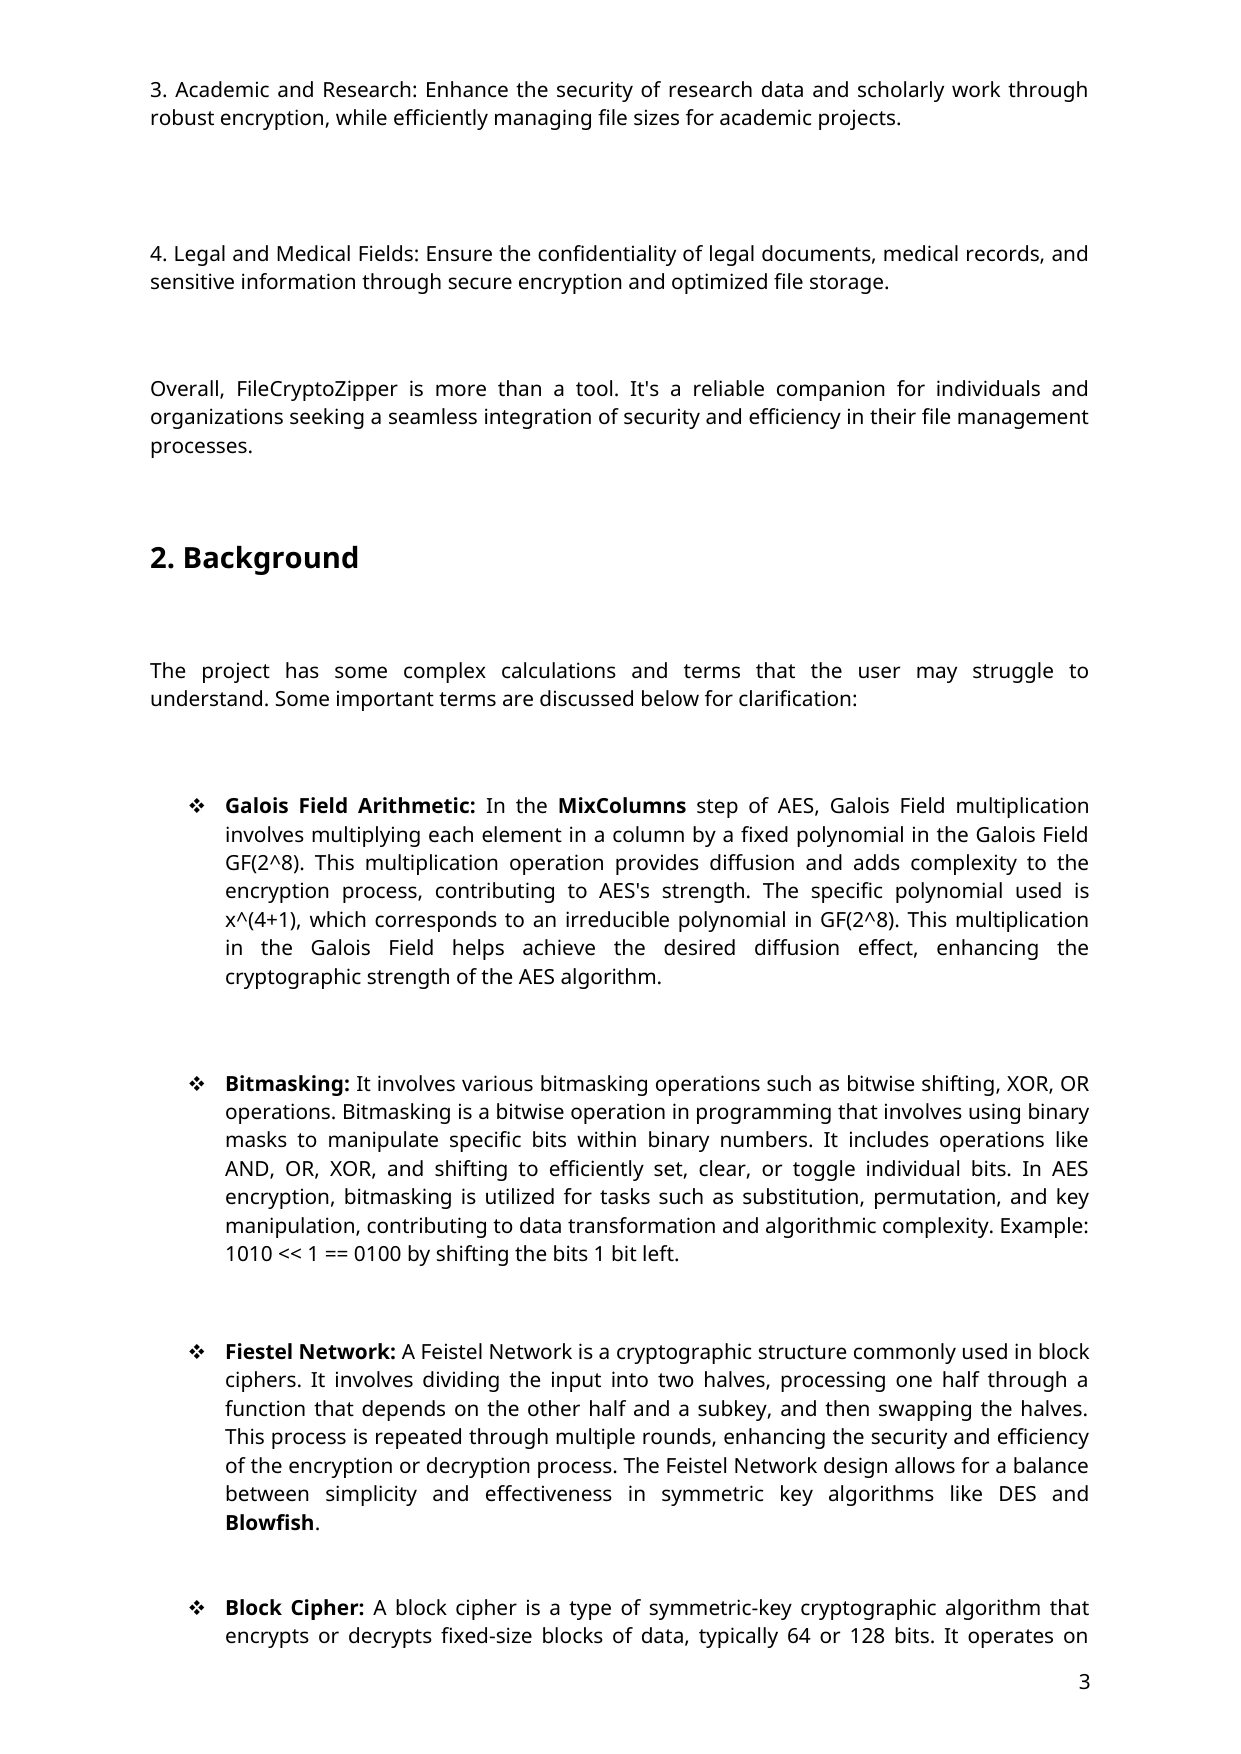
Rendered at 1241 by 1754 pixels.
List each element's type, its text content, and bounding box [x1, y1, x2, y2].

subtitle Galois Field Arithmetic: In the MixColumns step of AES, Galois Field multiplication involves multiplying each element in a column by a fixed polynomial in the Galois Field GF(2^8). This multiplication operation provides diffusion and adds complexity to the encryption process, contributing to AES's strength. The specific polynomial used is x^(4+1), which corresponds to an irreducible polynomial in GF(2^8). This multiplication in the Galois Field helps achieve the desired diffusion effect, enhancing the cryptographic strength of the AES algorithm. [187, 791, 1090, 990]
subtitle The project has some complex calculations and terms that the user may struggle to understand. Some important terms are discussed below for clarification: [150, 656, 1090, 713]
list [187, 1593, 1090, 1650]
list Fiestel Network: A Feistel Network is a cryptographic structure commonly used in block ciphers. It involves dividing the input into two halves, processing one half through a function that depends on the other half and a subkey, and then swapping the halves. This process is repeated through multiple rounds, enhancing the security and efficiency of the encryption or decryption process. The Feistel Network design allows for a balance between simplicity and effectiveness in symmetric key algorithms like DES and Blowfish. [187, 1337, 1090, 1536]
subtitle Bitmasking: It involves various bitmasking operations such as bitwise shifting, XOR, OR operations. Bitmasking is a bitwise operation in programming that involves using binary masks to manipulate specific bits within binary numbers. It includes operations like AND, OR, XOR, and shifting to efficiently set, clear, or toggle individual bits. In AES encryption, bitmasking is utilized for tasks such as substitution, permutation, and key manipulation, contributing to data transformation and algorithmic complexity. Example: 1010 << 1 == 0100 by shifting the bits 1 bit left. [187, 1069, 1090, 1268]
subtitle 4. Legal and Medical Fields: Ensure the confidentiality of legal documents, medical records, and sensitive information through secure encryption and optimized file storage. [150, 239, 1090, 296]
subtitle 3. Academic and Research: Enhance the security of research data and scholarly work through robust encryption, while efficiently managing file sizes for academic projects. [150, 75, 1090, 160]
subtitle 2. Background [150, 538, 1090, 577]
subtitle Overall, FileCryptoZipper is more than a tool. It's a reliable companion for individuals and organizations seeking a seamless integration of security and efficiency in their file management processes. [150, 374, 1090, 459]
